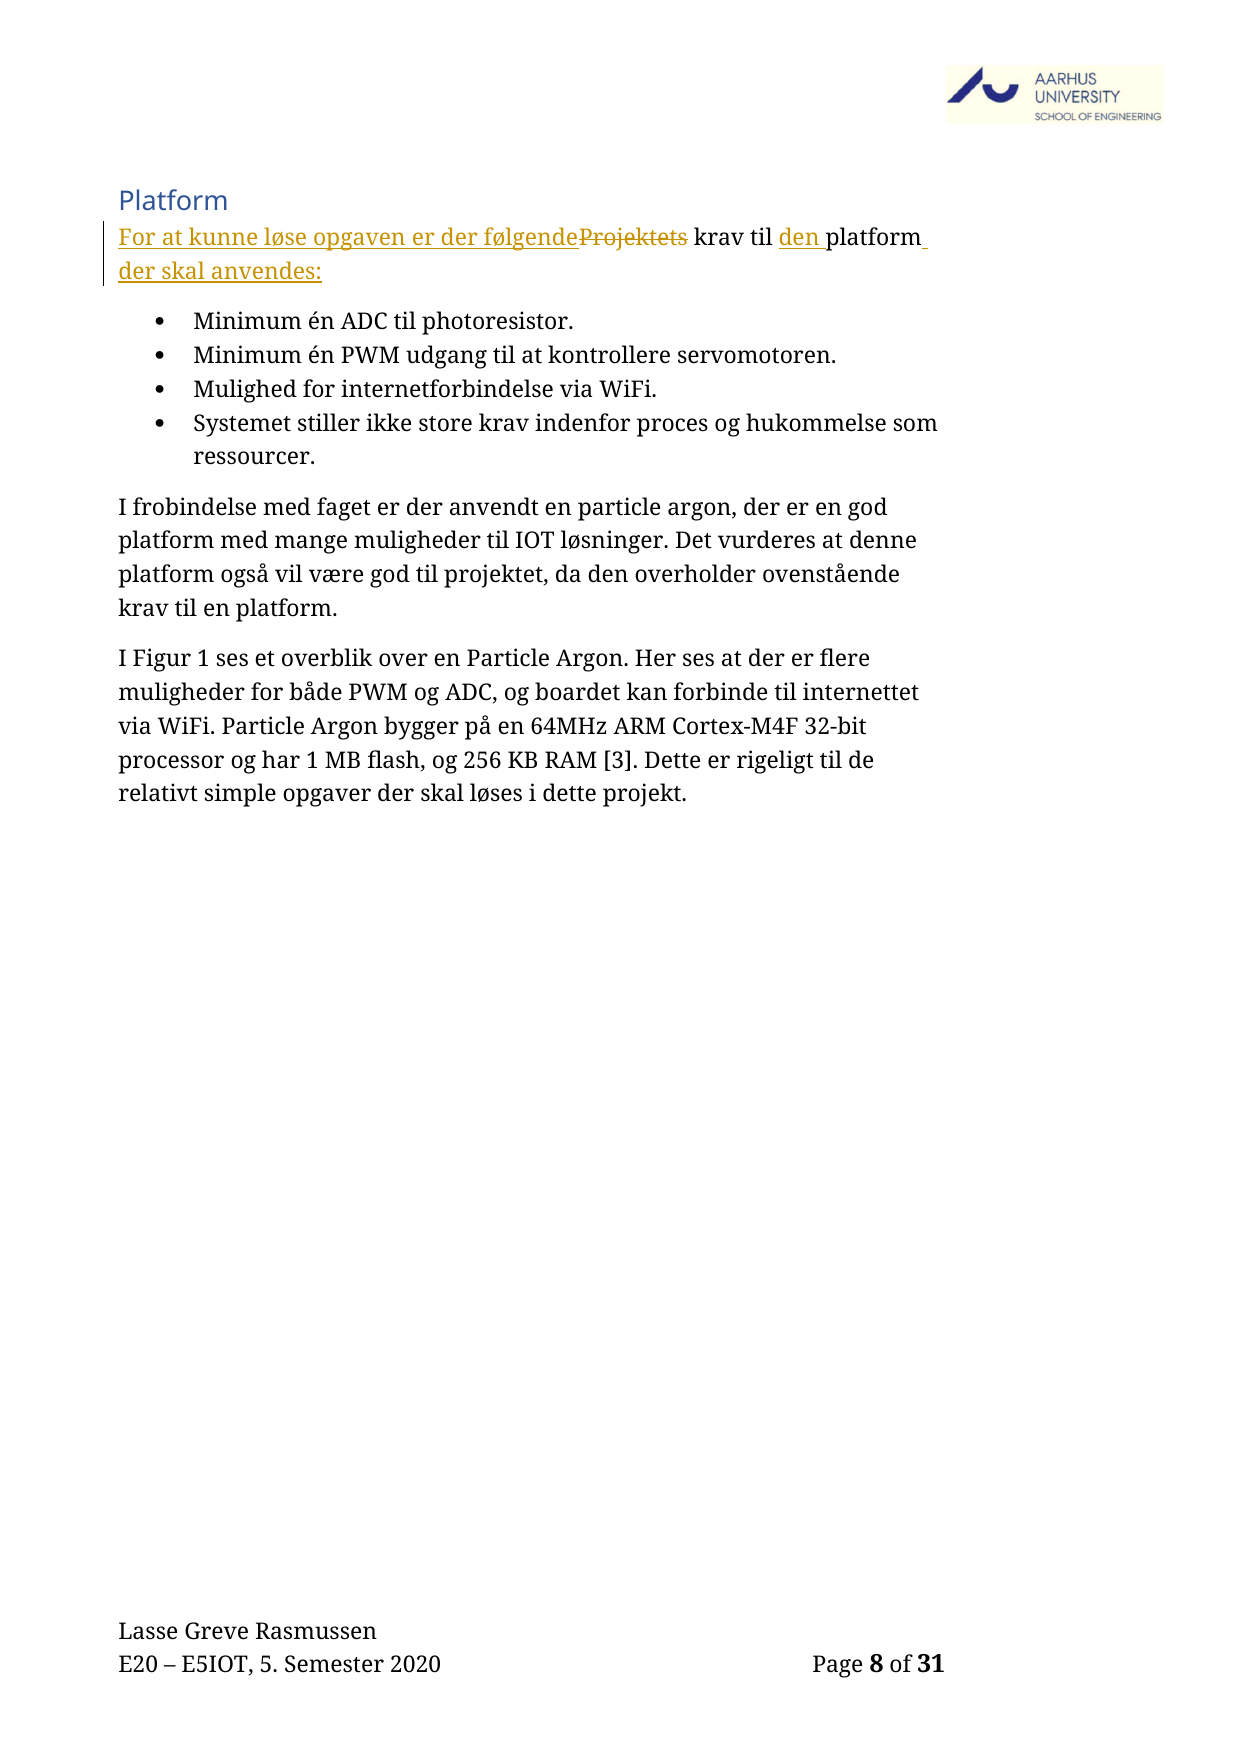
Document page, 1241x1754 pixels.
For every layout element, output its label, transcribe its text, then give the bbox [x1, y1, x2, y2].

list Mulighed for internetforbindelse via WiFi. [156, 373, 945, 404]
list Systemet stiller ikke store krav indenfor proces og hukommelse som ressourcer. [156, 407, 945, 472]
list Minimum én ADC til photoresistor. [156, 305, 945, 337]
text I frobindelse med faget er der anvendt en particle argon, der er en god platform med mange muligheder til IOT løsninger. Det vurderes at denne platform også vil være god til projektet, da den overholder ovenstående krav til en platform. [118, 491, 945, 623]
subtitle Platform [118, 181, 945, 218]
list Minimum én PWM udgang til at kontrollere servomotoren. [156, 339, 945, 370]
text I Figur 1 ses et overblik over en Particle Argon. Her ses at der er flere muligheder for både PWM og ADC, og boardet kan forbinde til internettet via WiFi. Particle Argon bygger på en 64MHz ARM Cortex-M4F 32-bit processor og har 1 MB flash, og 256 KB RAM [3]. Dette er rigeligt til de relativt simple opgaver der skal løses i dette projekt. [118, 642, 945, 809]
picture [944, 46, 1164, 136]
text krav til platform [118, 221, 945, 286]
